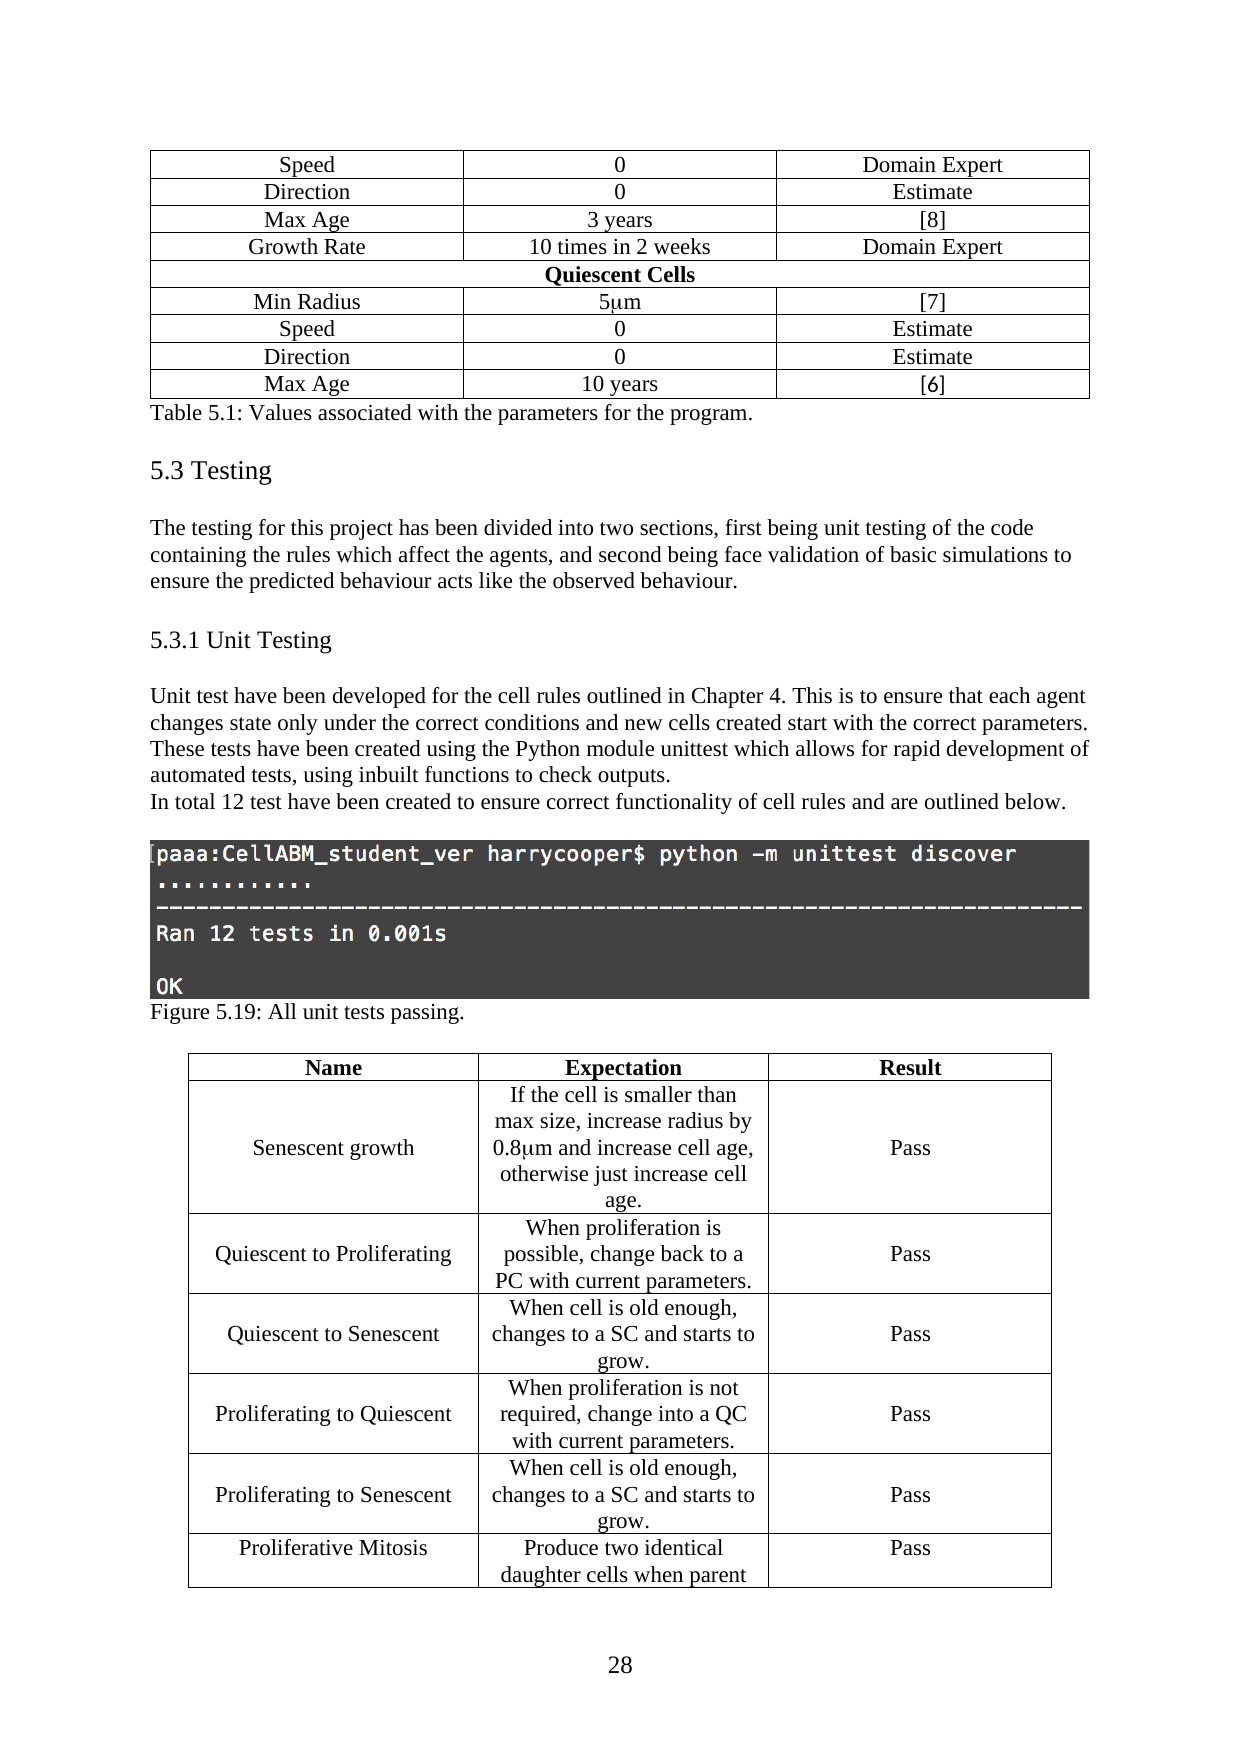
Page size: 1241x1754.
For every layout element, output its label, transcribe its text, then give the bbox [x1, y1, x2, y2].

table_cell Pass [769, 1214, 1051, 1293]
table_cell When proliferation is not required, change into a QC with current parameters. [479, 1374, 768, 1453]
table_cell Pass [769, 1294, 1051, 1373]
table_cell Proliferating to Senescent [189, 1454, 478, 1533]
table_cell Domain Expert [777, 151, 1089, 177]
table_cell 0 [464, 343, 776, 369]
text These tests have been created using the Python module unittest which allows for rapid development of automated tests, using inbuilt functions to check outputs. [150, 735, 1090, 788]
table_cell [479, 1534, 768, 1587]
table_cell Pass [769, 1081, 1051, 1213]
table_cell [6] [777, 370, 1089, 398]
table_cell Pass [769, 1374, 1051, 1453]
picture [150, 840, 1090, 999]
table_cell When proliferation is possible, change back to a PC with current parameters. [479, 1214, 768, 1293]
text 5.3 Testing The testing for this project has been divided into two sections, first being unit testing of the code containing the rules which affect the agents, and second being face validation of basic simulations to ensure the predicted behaviour acts like the observed behaviour. [150, 454, 1090, 593]
table_cell 0 [464, 151, 776, 177]
table_cell Quiescent to Proliferating [189, 1214, 478, 1293]
table_header Result [769, 1054, 1051, 1080]
table_cell [8] [777, 206, 1089, 232]
table_cell 5m [464, 288, 776, 314]
table_cell Senescent growth [189, 1081, 478, 1213]
table_cell When cell is old enough, changes to a SC and starts to grow. [479, 1294, 768, 1373]
table_cell [7] [777, 288, 1089, 314]
table_cell Domain Expert [777, 233, 1089, 259]
table_cell Quiescent to Senescent [189, 1294, 478, 1373]
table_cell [189, 1534, 478, 1587]
table_cell Proliferating to Quiescent [189, 1374, 478, 1453]
table_cell If the cell is smaller than max size, increase radius by 0.8m and increase cell age, otherwise just increase cell age. [479, 1081, 768, 1213]
text In total 12 test have been created to ensure correct functionality of cell rules and are outlined below. [150, 788, 1090, 814]
text Table 5.1: Values associated with the parameters for the program. [150, 399, 1090, 454]
table_cell Estimate [777, 343, 1089, 369]
table_cell Growth Rate [151, 233, 463, 259]
table_cell Estimate [777, 179, 1089, 205]
table_cell 3 years [464, 206, 776, 232]
table_cell Quiescent Cells [151, 261, 1089, 287]
table_header Name [189, 1054, 478, 1080]
table_cell Speed [151, 151, 463, 177]
table_cell Pass [769, 1454, 1051, 1533]
table_cell 0 [464, 179, 776, 205]
table_cell 0 [464, 315, 776, 342]
table_cell Direction [151, 343, 463, 369]
table_header Expectation [479, 1054, 768, 1080]
table_cell When cell is old enough, changes to a SC and starts to grow. [479, 1454, 768, 1533]
table_cell Direction [151, 179, 463, 205]
table_cell 10 years [464, 370, 776, 398]
table_cell Min Radius [151, 288, 463, 314]
table_cell Max Age [151, 206, 463, 232]
table_cell Max Age [151, 370, 463, 398]
text Figure 5.19: All unit tests passing. [150, 999, 1090, 1025]
subtitle 5.3.1 Unit Testing [150, 626, 1090, 654]
text Unit test have been developed for the cell rules outlined in Chapter 4. This is to ensure that each agent changes state only under the correct conditions and new cells created start with the correct parameters. [150, 682, 1090, 735]
table_cell Estimate [777, 315, 1089, 342]
table_cell Speed [151, 315, 463, 342]
table_cell Pass [769, 1534, 1051, 1587]
table_cell 10 times in 2 weeks [464, 233, 776, 259]
